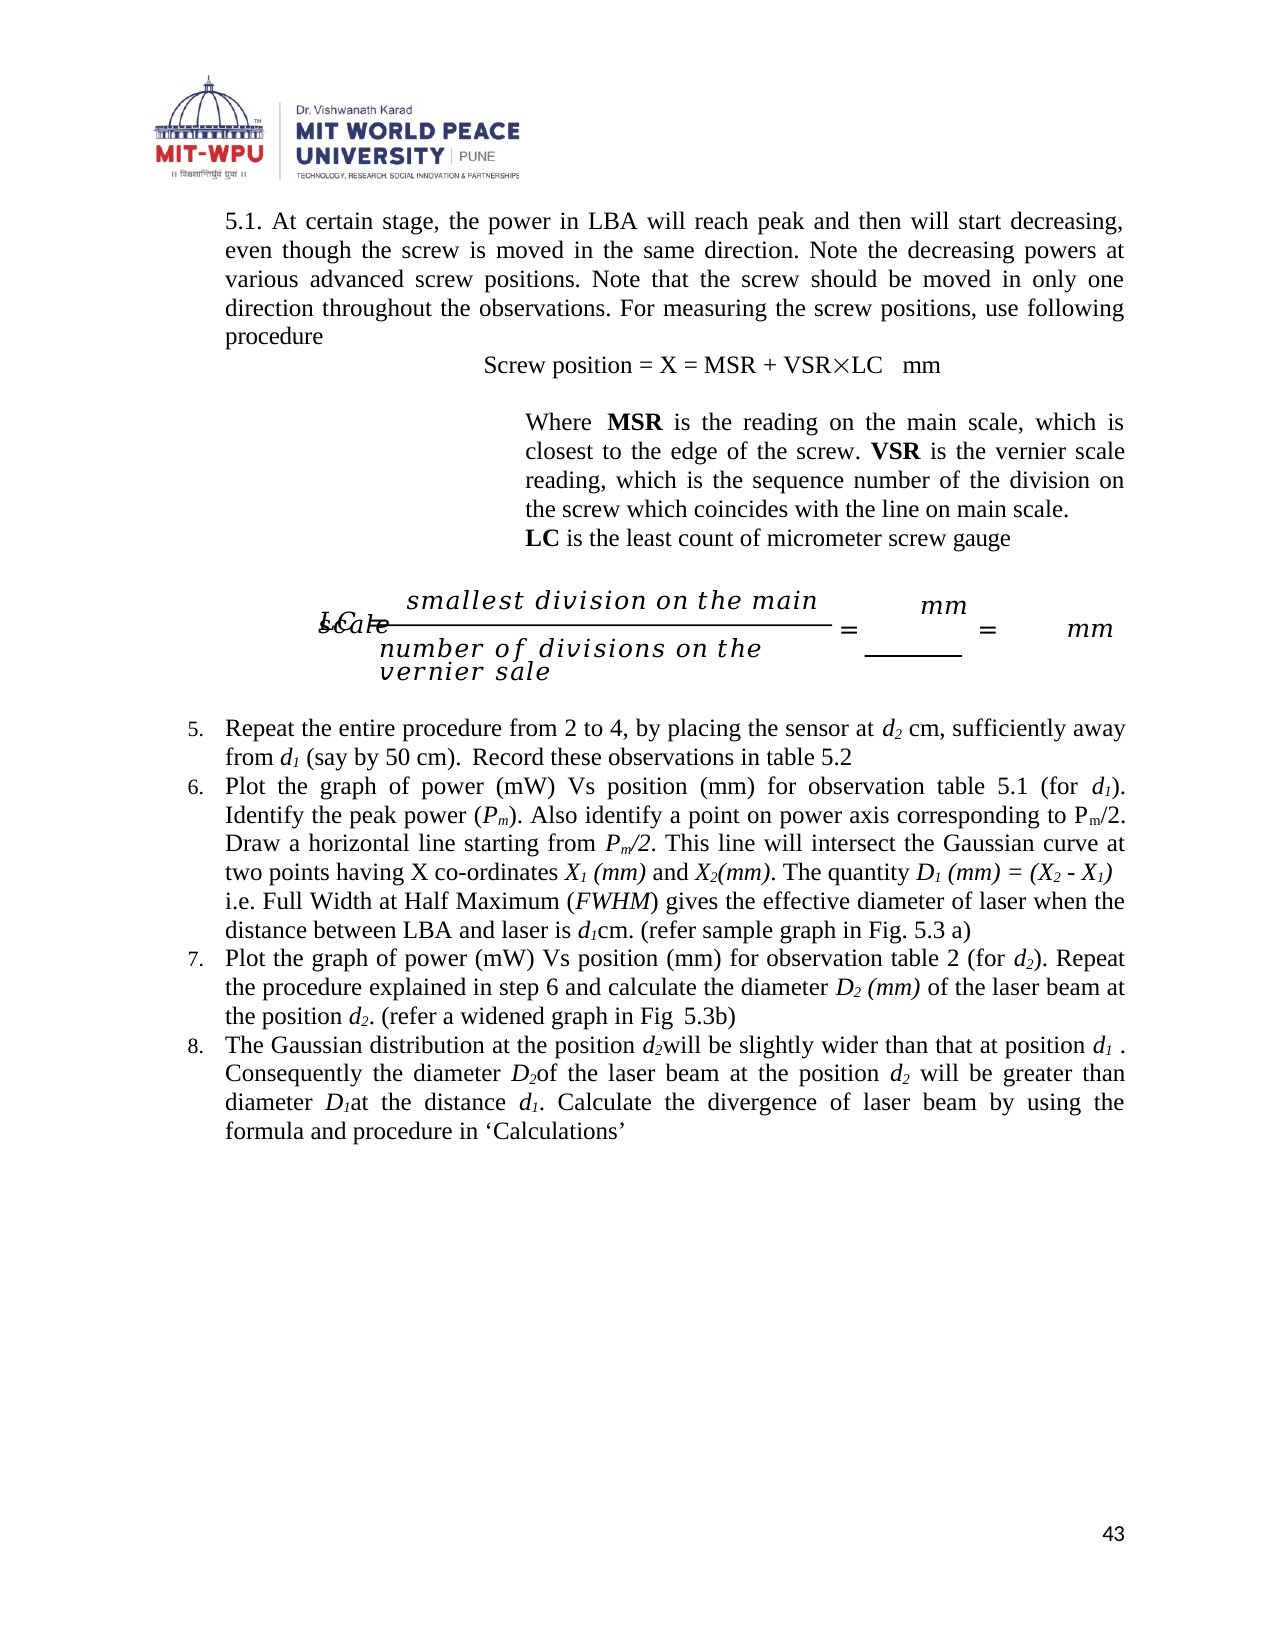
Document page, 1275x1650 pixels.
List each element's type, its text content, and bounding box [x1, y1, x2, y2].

text 𝑛𝑢𝑚𝑏𝑒𝑟 𝑜𝑓 𝑑𝑖𝑣𝑖𝑠𝑖𝑜𝑛𝑠 𝑜𝑛 𝑡ℎ𝑒 𝑣𝑒𝑟𝑛𝑖𝑒𝑟 𝑠𝑎𝑙𝑒 [378, 639, 826, 685]
text Screw position = X = MSR + VSRLC mm [483, 350, 1227, 379]
picture [153, 75, 520, 180]
list Plot the graph of power (mW) Vs position (mm) for observation table 2 (for d2). Repeat the procedure explained in step 6 and calculate the diameter D2 (mm) of the laser beam at the position d2. (refer a widened graph in Fig 5.3b) [187, 943, 1125, 1030]
text 5.1. At certain stage, the power in LBA will reach peak and then will start decreasing, even though the screw is moved in the same direction. Note the decreasing powers at various advanced screw positions. Note that the screw should be moved in only one direction throughout the observations. For measuring the screw positions, use following procedure [225, 206, 1125, 350]
list Repeat the entire procedure from 2 to 4, by placing the sensor at d2 cm, sufficiently away from d1 (say by 50 cm). Record these observations in table 5.2 [187, 713, 1126, 771]
list The Gaussian distribution at the position d2will be slightly wider than that at position d1 . Consequently the diameter D2of the laser beam at the position d2 will be greater than diameter D1at the distance d1. Calculate the divergence of laser beam by using the formula and procedure in ‘Calculations’ [187, 1030, 1126, 1145]
text LC is the least count of micrometer screw gauge [525, 523, 1227, 551]
text = 𝑚𝑚 = 𝑚𝑚 [839, 590, 1227, 642]
list Plot the graph of power (mW) Vs position (mm) for observation table 5.1 (for d1). Identify the peak power (Pm). Also identify a point on power axis corresponding to Pm/2. Draw a horizontal line starting from Pm/2. This line will intersect the Gaussian curve at two points having X co-ordinates X1 (mm) and X2(mm). The quantity D1 (mm) = (X2 - X1) [187, 771, 1126, 886]
text 𝐿𝐶 = 𝑠𝑚𝑎𝑙𝑙𝑒𝑠𝑡 𝑑𝑖𝑣𝑖𝑠𝑖𝑜𝑛 𝑜𝑛 𝑡ℎ𝑒 𝑚𝑎𝑖𝑛 𝑠𝑐𝑎𝑙𝑒 [316, 579, 826, 639]
text i.e. Full Width at Half Maximum (FWHM) gives the effective diameter of laser when the distance between LBA and laser is d1cm. (refer sample graph in Fig. 5.3 a) [225, 886, 1125, 943]
text Where MSR is the reading on the main scale, which is closest to the edge of the screw. VSR is the vernier scale reading, which is the sequence number of the division on the screw which coincides with the line on main scale. [525, 407, 1125, 522]
